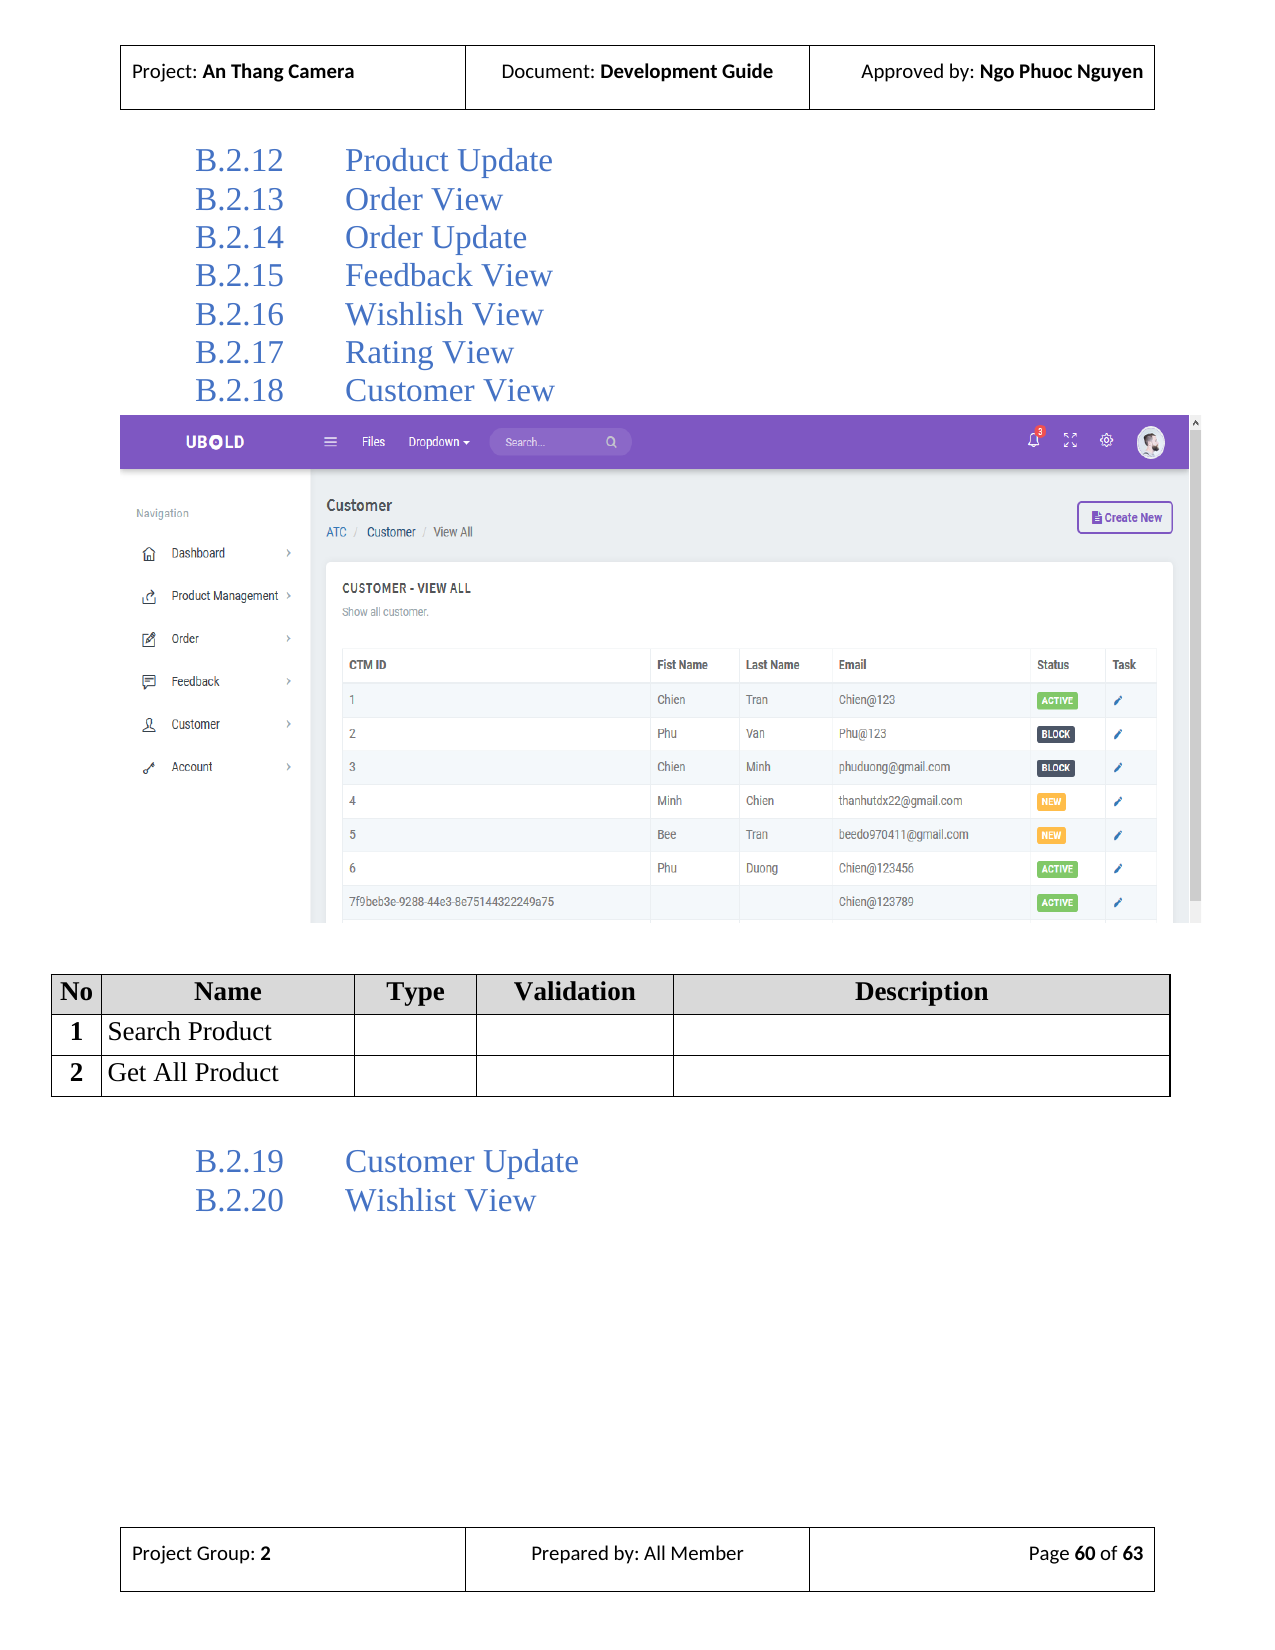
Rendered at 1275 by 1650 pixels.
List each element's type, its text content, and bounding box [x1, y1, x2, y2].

table_cell [674, 1056, 1169, 1096]
table_cell [477, 1015, 673, 1055]
list Product Update [195, 141, 1155, 179]
list Order View [195, 179, 1155, 217]
table_cell 2 [52, 1056, 101, 1096]
table_cell Get All Product [102, 1056, 354, 1096]
list Rating View [195, 332, 1155, 371]
table_cell [674, 1015, 1169, 1055]
table_cell [355, 1056, 476, 1096]
table_header No [52, 975, 101, 1014]
table_header Type [355, 975, 476, 1014]
table_header Description [674, 975, 1169, 1014]
list Customer Update [195, 1141, 1155, 1180]
table_cell [477, 1056, 673, 1096]
list Customer View [195, 371, 1155, 409]
picture [120, 415, 1202, 923]
list Order Update [195, 217, 1155, 256]
table_cell 1 [52, 1015, 101, 1055]
list Feedback View [195, 256, 1155, 294]
table_header Name [102, 975, 354, 1014]
list Wishlish View [195, 294, 1155, 332]
list Wishlist View [195, 1180, 1155, 1218]
table_cell [355, 1015, 476, 1055]
table_cell Search Product [102, 1015, 354, 1055]
table_header Validation [477, 975, 673, 1014]
